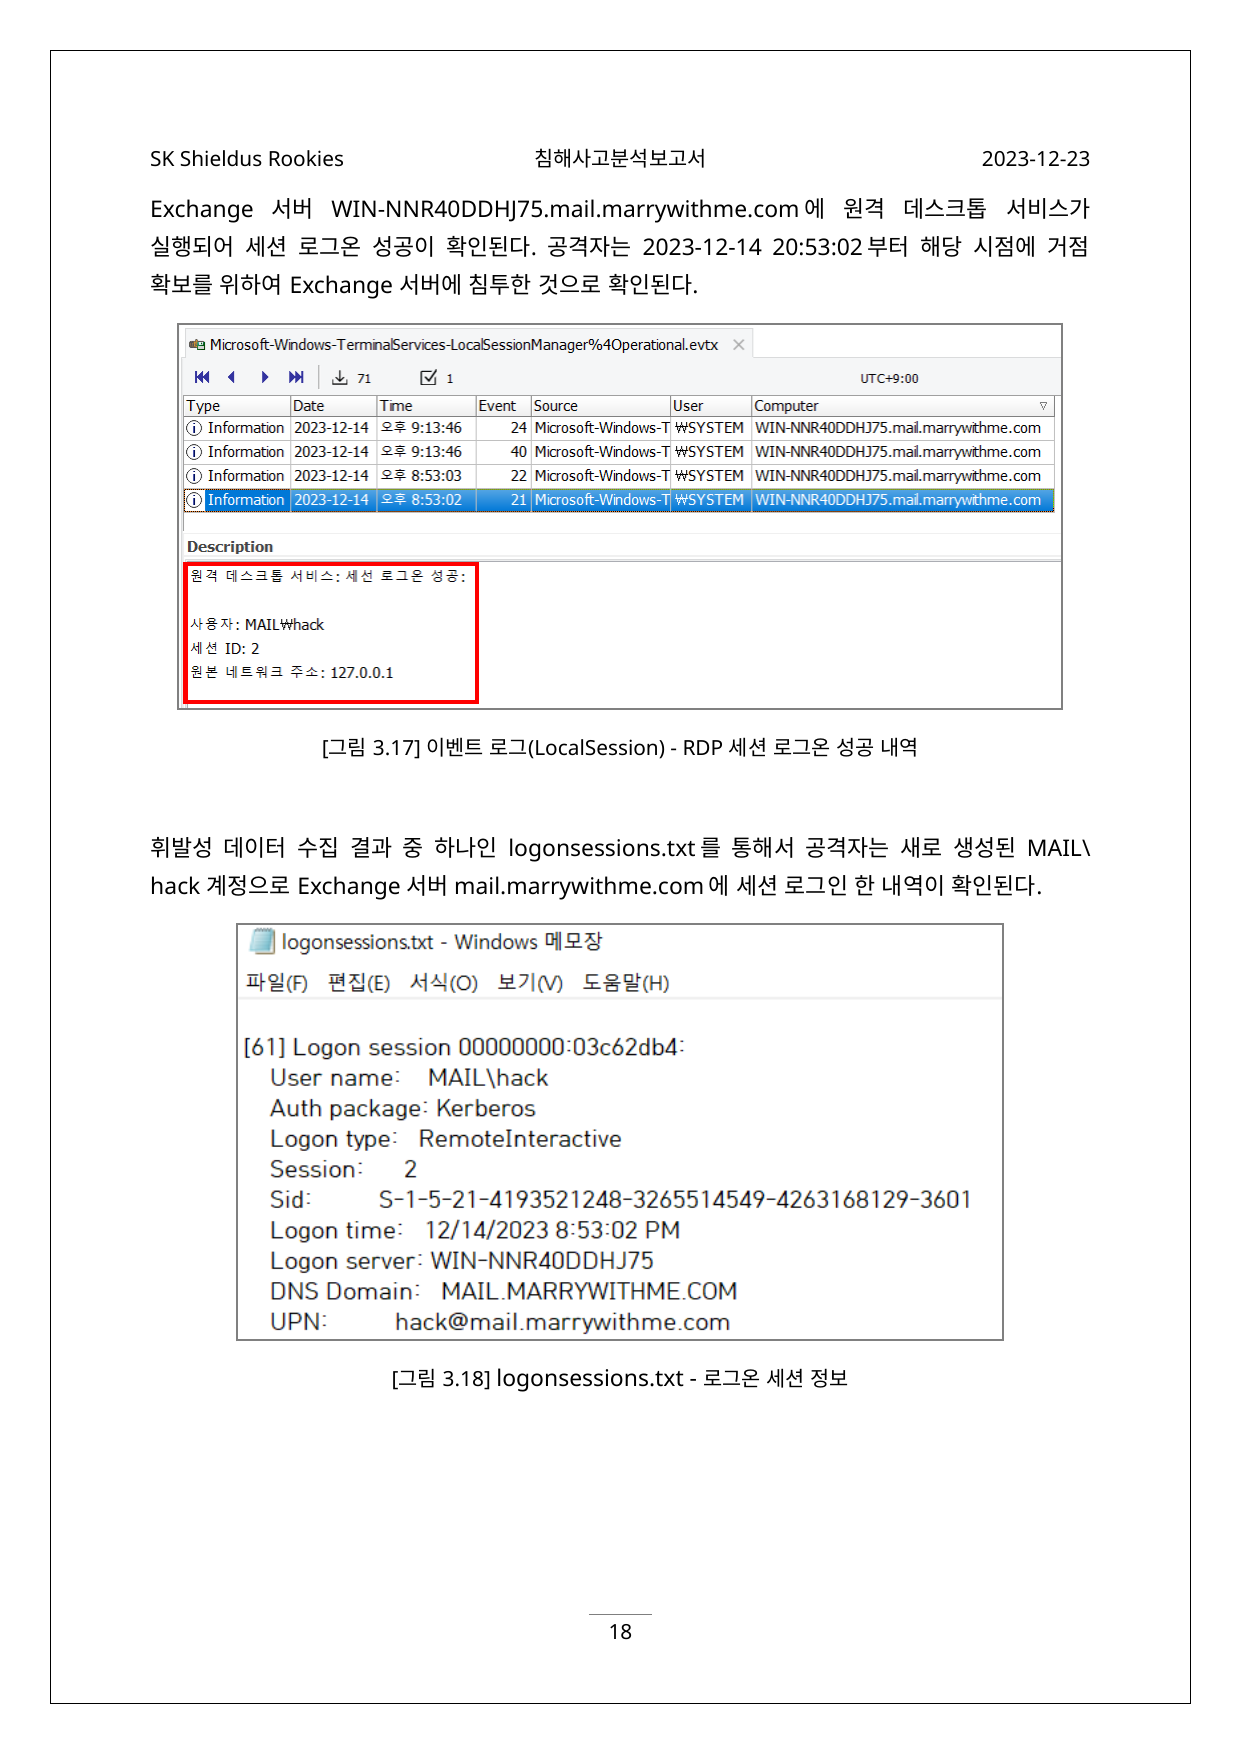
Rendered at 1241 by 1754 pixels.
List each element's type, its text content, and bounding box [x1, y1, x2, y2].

text 휘발성 데이터 수집 결과 중 하나인 logonsessions.txt를 통해서 공격자는 새로 생성된 MAIL\hack 계정으로 Exchange 서버 mail.marrywithme.com에 세션 로그인 한 내역이 확인된다. [150, 829, 1090, 901]
picture [238, 925, 1002, 1339]
picture [179, 325, 1061, 708]
text Exchange 서버 WIN-NNR40DDHJ75.mail.marrywithme.com에 원격 데스크톱 서비스가 실행되어 세션 로그온 성공이 확인된다. 공격자는 2023-12-14 20:53:02부터 해당 시점에 거점 확보를 위하여 Exchange 서버에 침투한 것으로 확인된다. [150, 191, 1090, 301]
